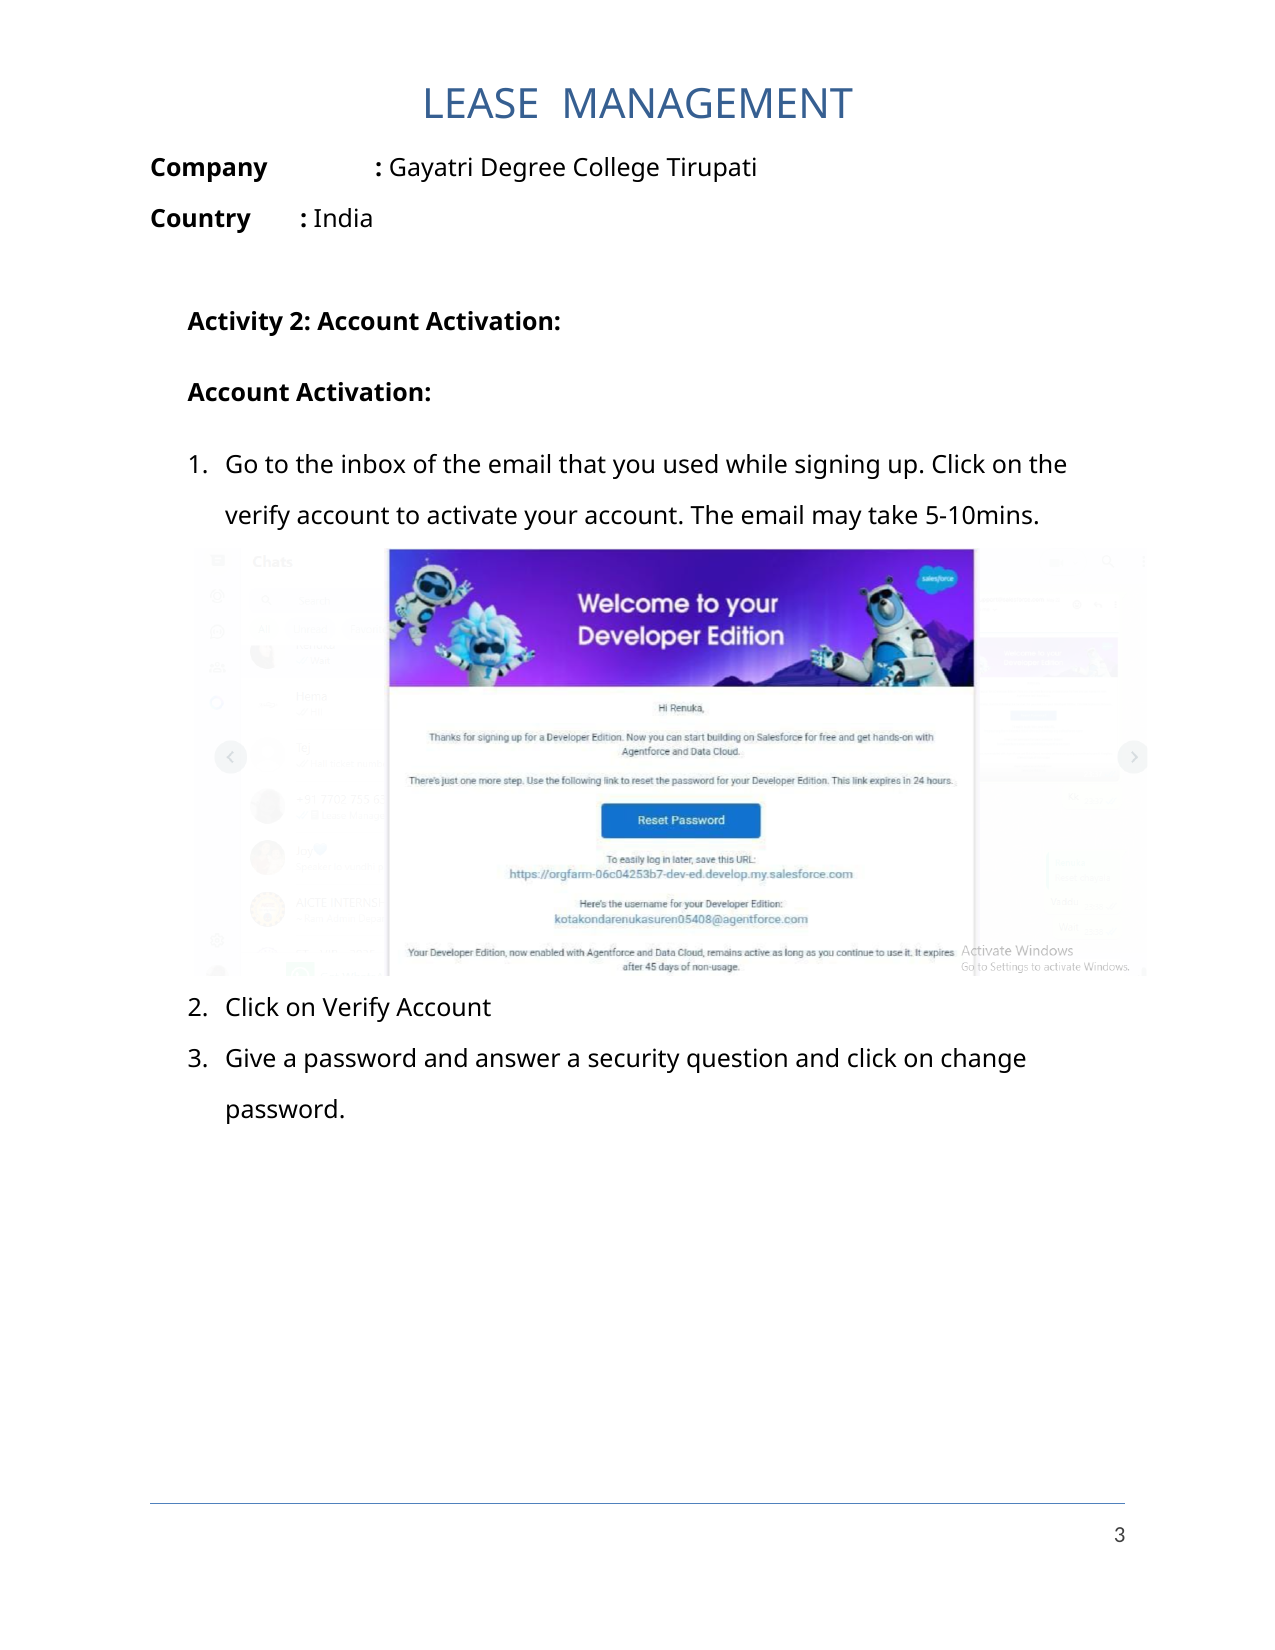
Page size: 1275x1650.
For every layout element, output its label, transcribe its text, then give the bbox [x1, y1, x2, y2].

text Company : Gayatri Degree College Tirupati [150, 150, 1125, 184]
list Click on Verify Account [187, 989, 1125, 1023]
text Country : India [150, 201, 1125, 235]
list Go to the inbox of the email that you used while signing up. Click on the verify account to activate your account. The email may take 5-10mins. [187, 447, 1125, 532]
text Account Activation: [187, 375, 1125, 409]
text Activity 2: Account Activation: [187, 303, 1125, 337]
list Give a password and answer a security question and click on change password. [187, 1041, 1125, 1126]
picture [194, 548, 1148, 976]
